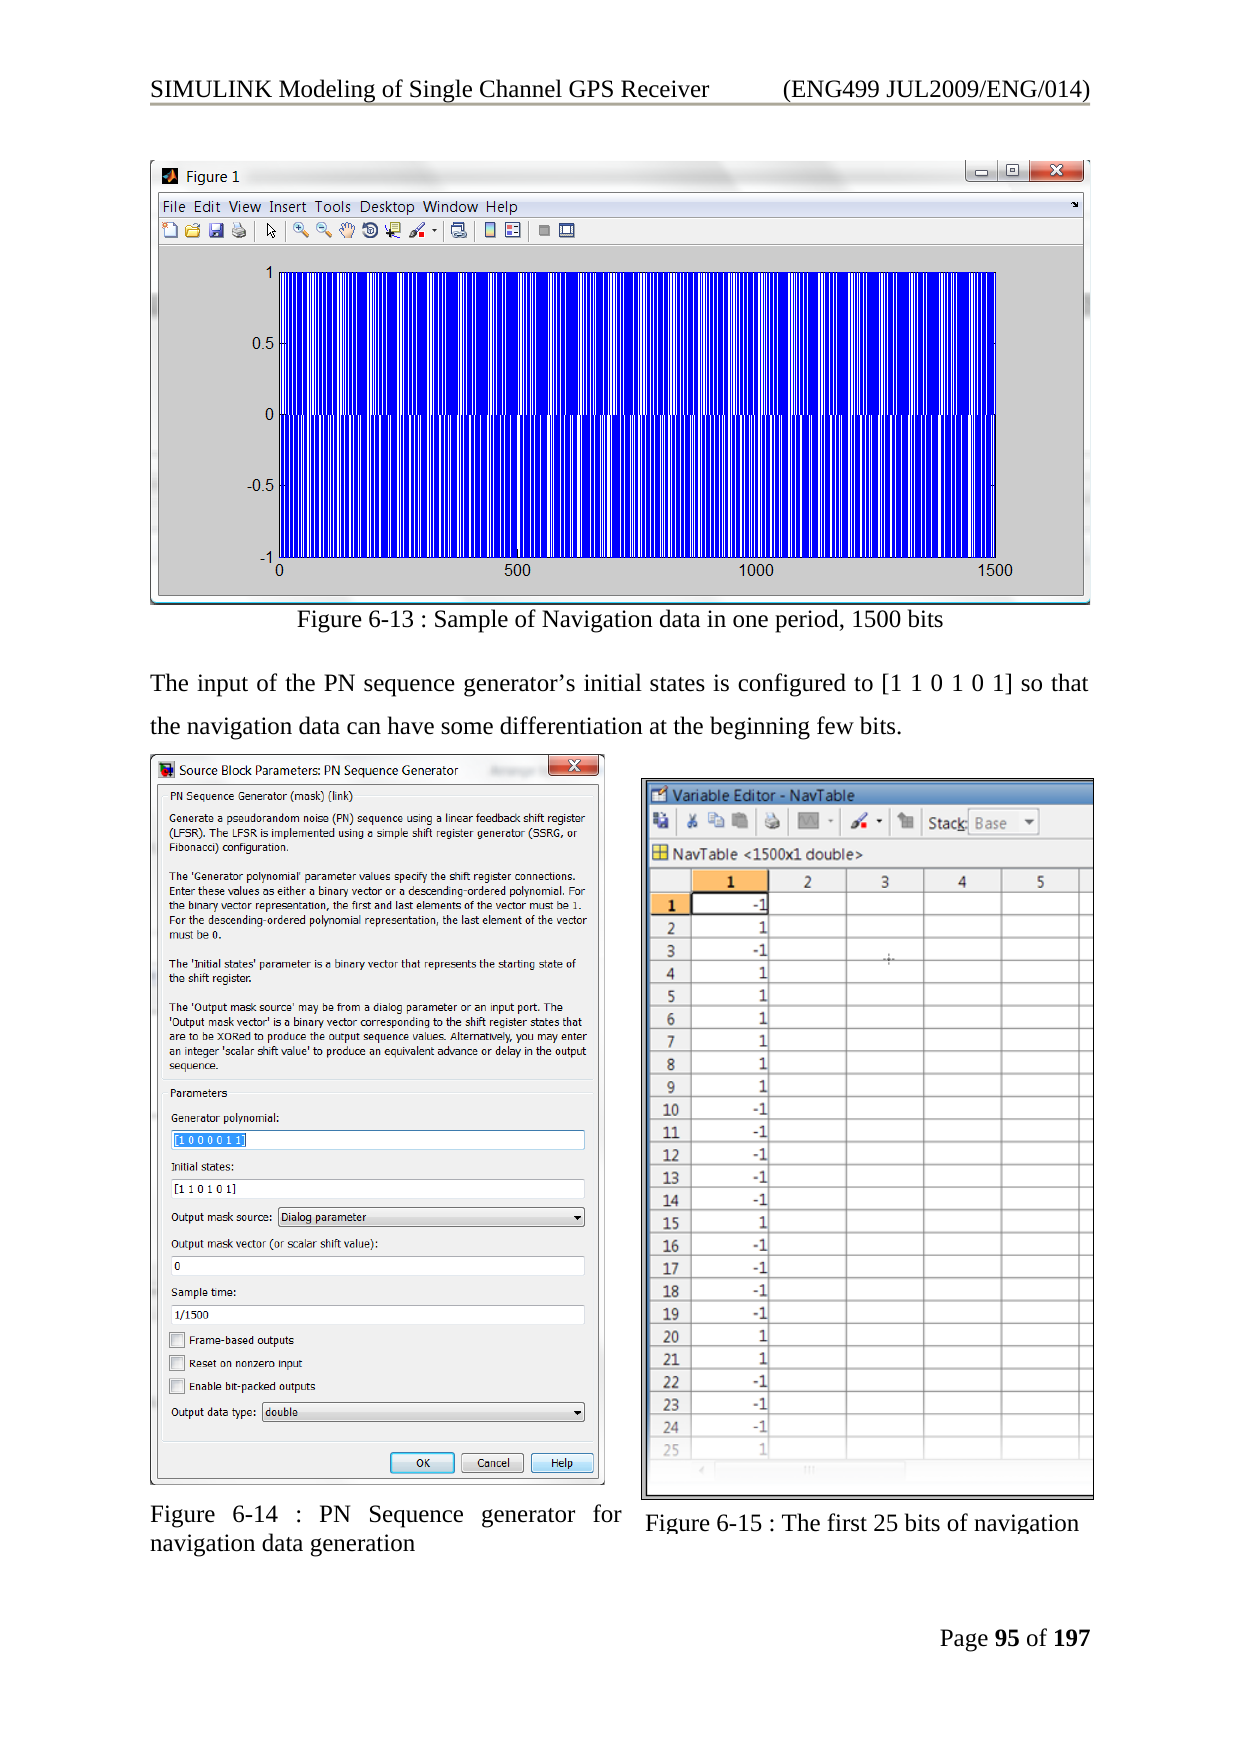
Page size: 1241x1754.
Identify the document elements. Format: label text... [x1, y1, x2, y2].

text Figure 6-14 : PN Sequence generator for navigation data generation [150, 1499, 1090, 1557]
picture [642, 779, 1093, 1499]
text Figure 6-13 : Sample of Navigation data in one period, 1500 bits [150, 605, 1090, 633]
picture [150, 754, 605, 1485]
picture [150, 160, 1091, 605]
text The input of the PN sequence generator’s initial states is configured to [1 1 0 1 0 1] so that the navigation data can have some differentiation at the beginning few bits. [150, 668, 1090, 740]
